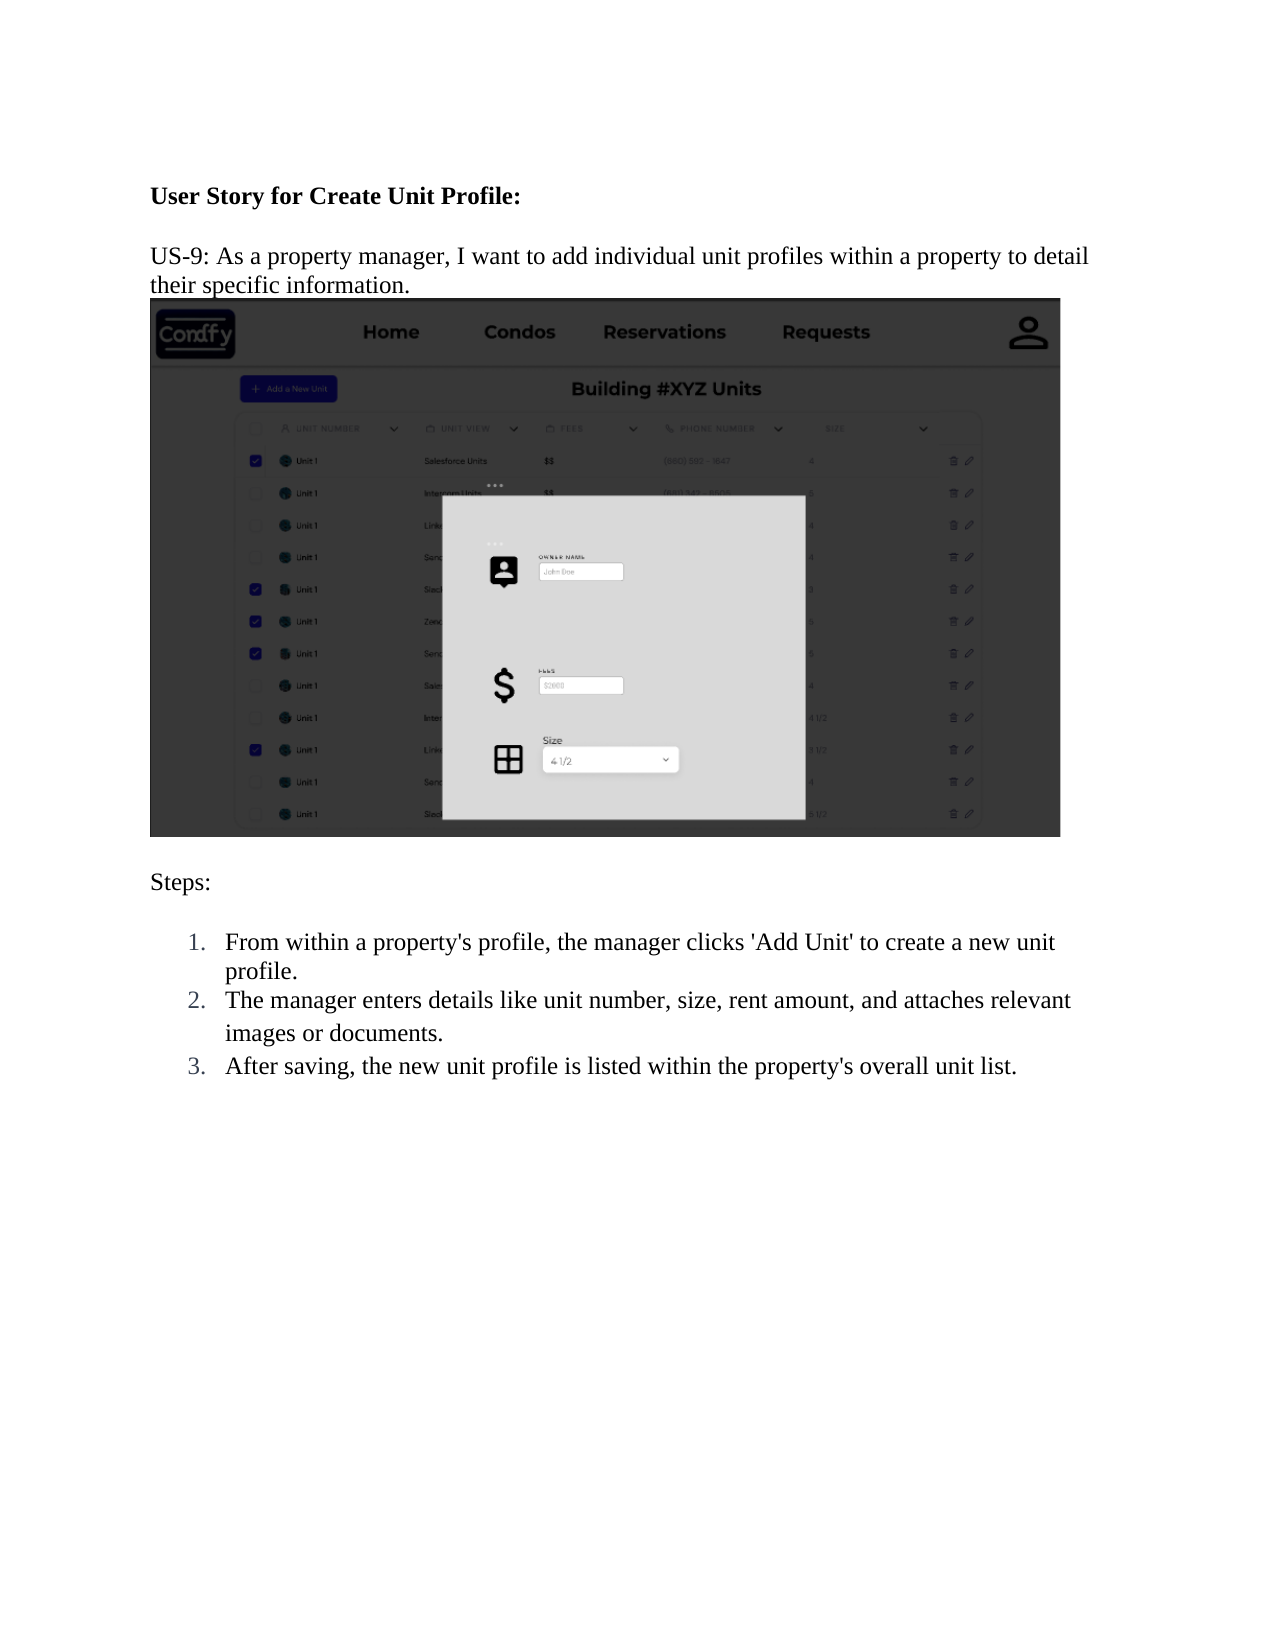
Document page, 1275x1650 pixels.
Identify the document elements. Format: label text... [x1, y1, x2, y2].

list After saving, the new unit profile is listed within the property's overall unit list. [187, 1051, 1125, 1080]
picture [150, 298, 1061, 837]
list From within a property's profile, the manager clicks 'Add Unit' to create a new unit profile. [187, 927, 1125, 985]
text User Story for Create Unit Profile: [150, 181, 1125, 210]
text Steps: [150, 867, 1125, 896]
list The manager enters details like unit number, size, rent amount, and attaches relevant images or documents. [187, 985, 1125, 1047]
